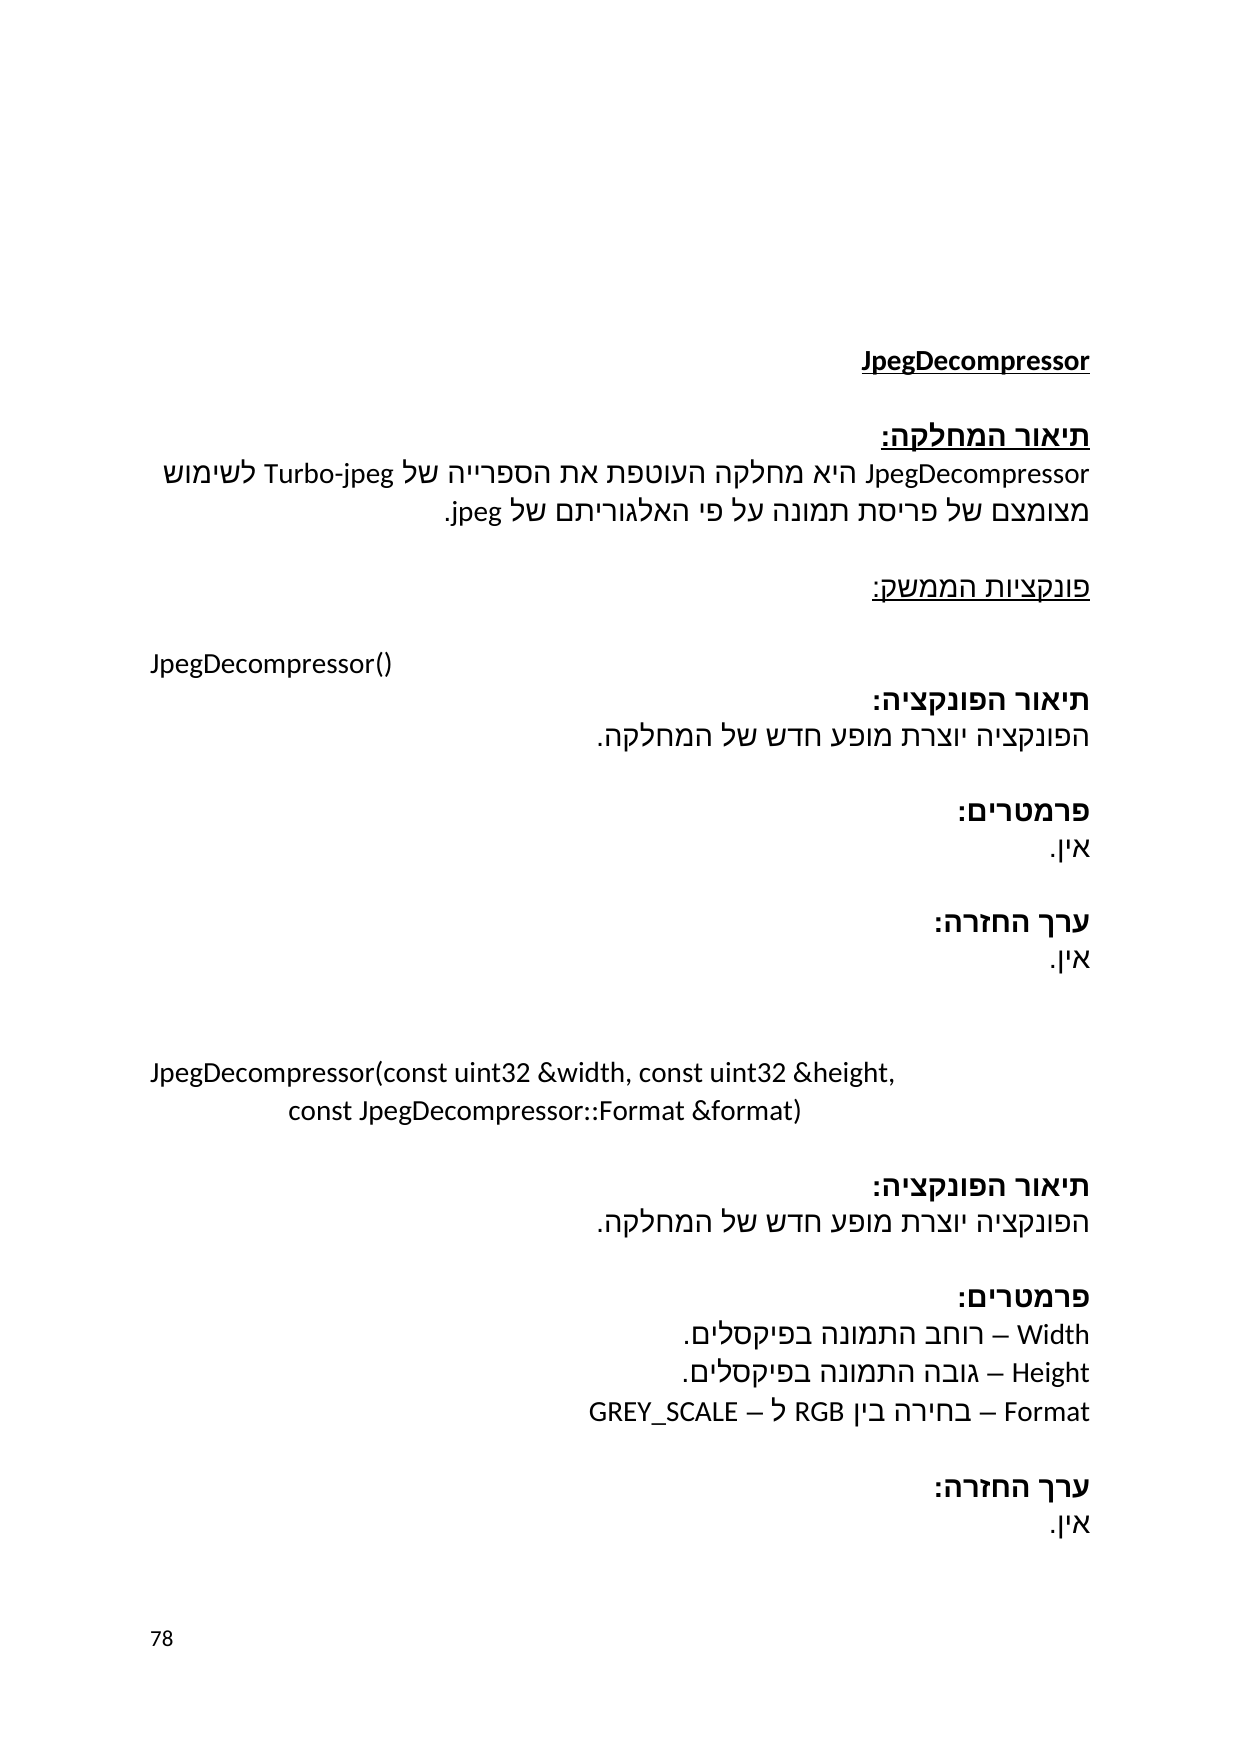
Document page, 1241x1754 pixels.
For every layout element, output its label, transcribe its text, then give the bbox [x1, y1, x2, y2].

text פרמטרים: [150, 1280, 1090, 1313]
text פונקציות הממשק: [150, 570, 1090, 604]
text JpegDecompressor [150, 342, 1090, 378]
text אין. [150, 941, 1090, 974]
text Height – גובה התמונה בפיקסלים. [150, 1354, 1090, 1390]
text JpegDecompressor(const uint32 &width, const uint32 &height, [150, 1054, 1090, 1089]
text פרמטרים: [150, 794, 1090, 828]
text Width – רוחב התמונה בפיקסלים. [150, 1316, 1090, 1352]
text Format – בחירה בין RGB ל – GREY_SCALE [150, 1393, 1090, 1429]
text הפונקציה יוצרת מופע חדש של המחלקה. [150, 719, 1090, 753]
text אין. [150, 1506, 1090, 1539]
text JpegDecompressor היא מחלקה העוטפת את הספרייה של Turbo-jpeg לשימוש מצומצם של פריסת תמונה על פי האלגוריתם של jpeg. [150, 455, 1090, 529]
text תיאור המחלקה: [150, 419, 1090, 453]
text הפונקציה יוצרת מופע חדש של המחלקה. [150, 1205, 1090, 1239]
text const JpegDecompressor::Format &format) [150, 1092, 1090, 1128]
text תיאור הפונקציה: [150, 683, 1090, 717]
text תיאור הפונקציה: [150, 1169, 1090, 1203]
text ערך החזרה: [150, 905, 1090, 938]
text אין. [150, 830, 1090, 864]
text ערך החזרה: [150, 1470, 1090, 1503]
text JpegDecompressor() [150, 645, 1090, 681]
